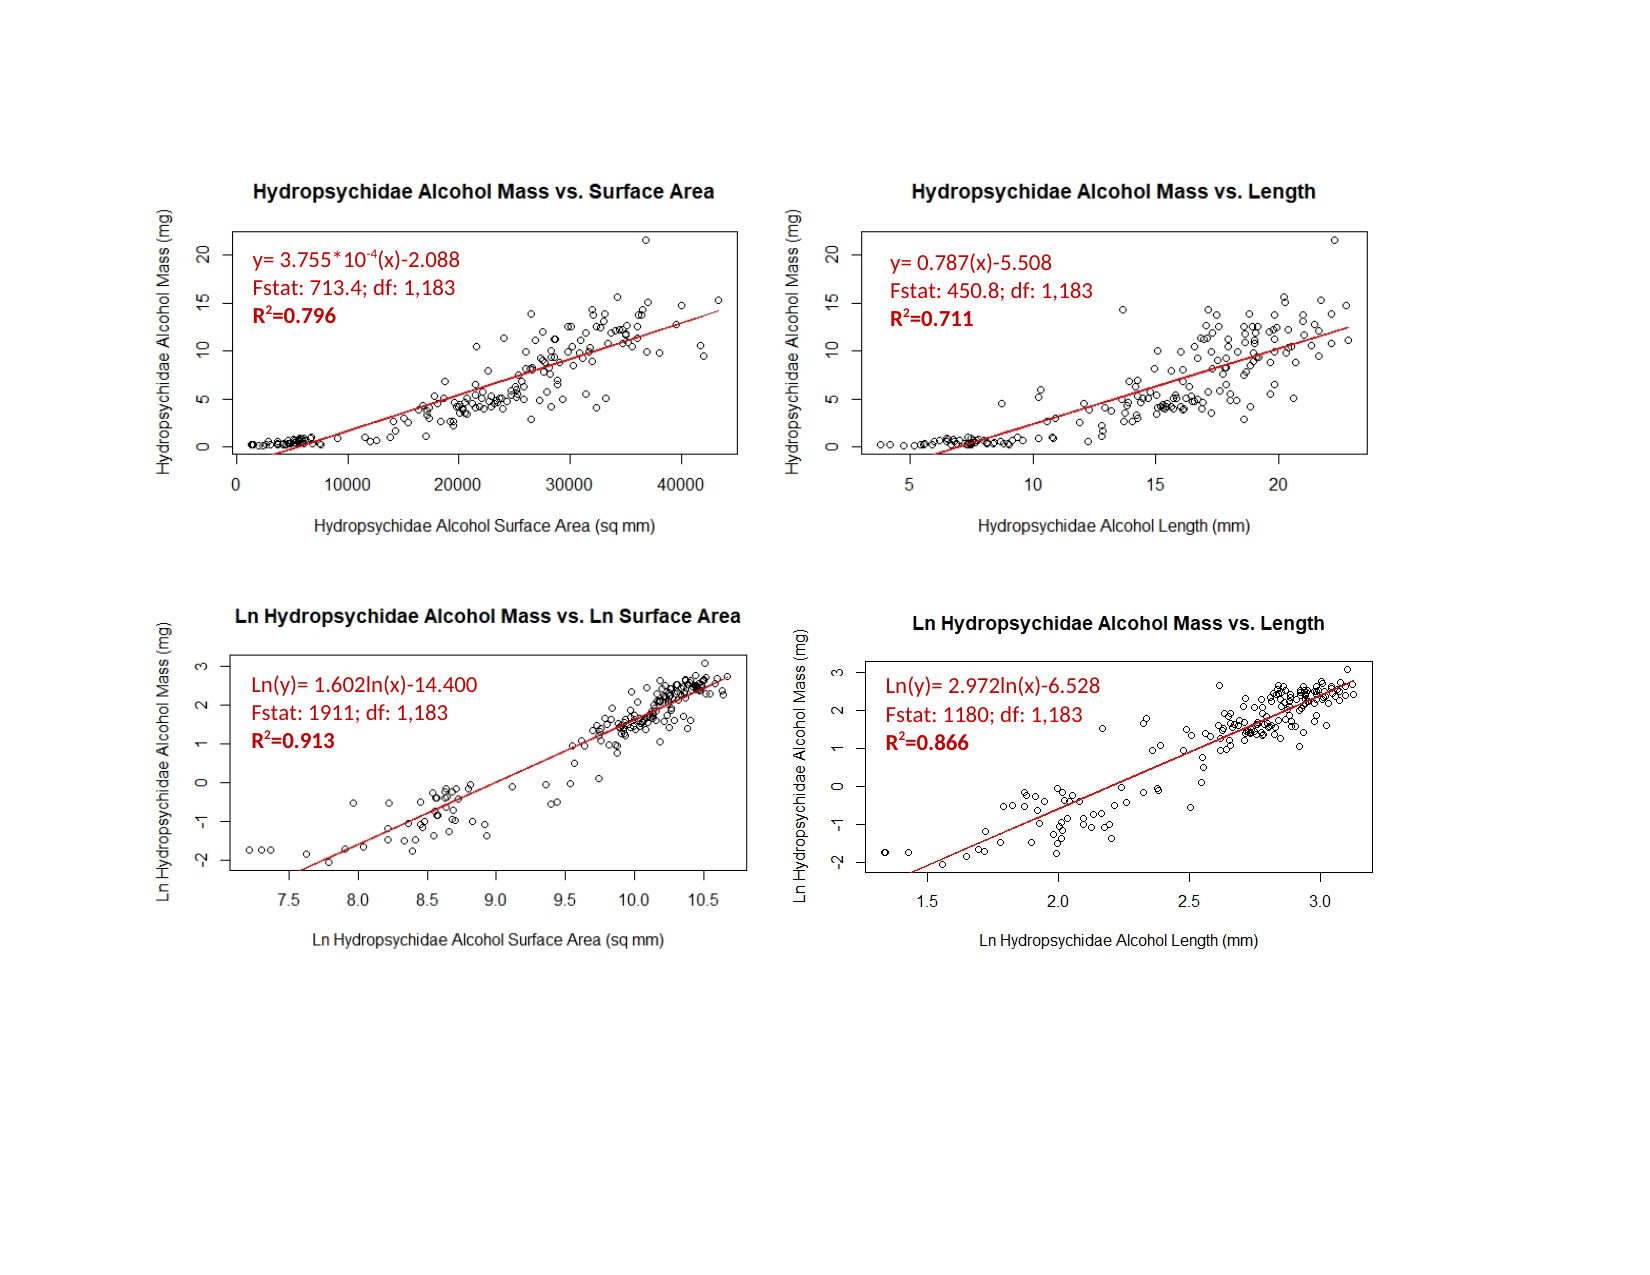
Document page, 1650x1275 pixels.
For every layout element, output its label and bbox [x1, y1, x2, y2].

picture [150, 150, 1410, 557]
picture [150, 575, 1412, 970]
